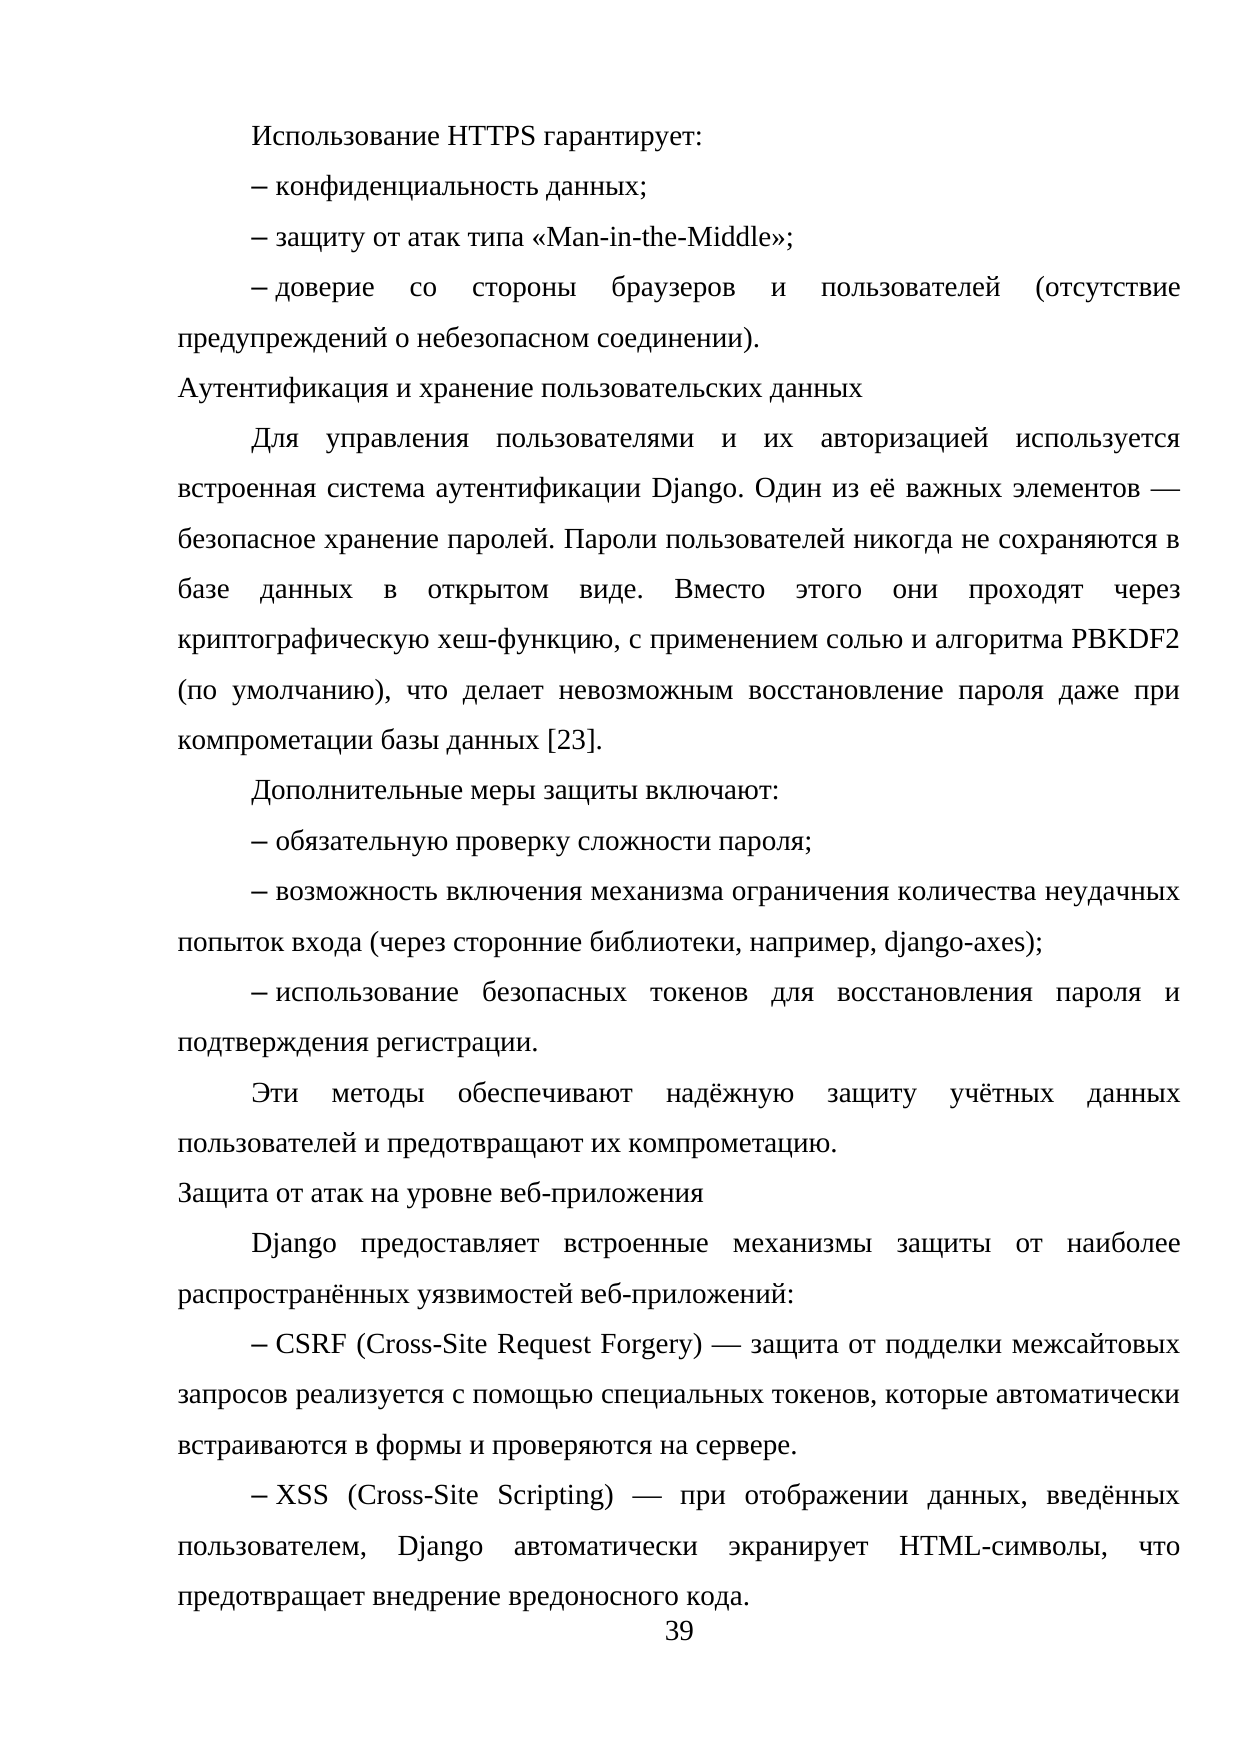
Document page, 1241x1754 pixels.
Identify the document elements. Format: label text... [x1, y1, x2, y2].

list использование безопасных токенов для восстановления пароля и подтверждения регистрации. [177, 974, 1181, 1058]
text Дополнительные меры защиты включают: [177, 772, 1181, 806]
list XSS (Cross-Site Scripting) — при отображении данных, введённых пользователем, Django автоматически экранирует HTML-символы, что предотвращает внедрение вредоносного кода. [177, 1477, 1181, 1612]
list CSRF (Cross-Site Request Forgery) — защита от подделки межсайтовых запросов реализуется с помощью специальных токенов, которые автоматически встраиваются в формы и проверяются на сервере. [177, 1326, 1181, 1461]
list возможность включения механизма ограничения количества неудачных попыток входа (через сторонние библиотеки, например, django-axes); [177, 873, 1181, 957]
list обязательную проверку сложности пароля; [177, 823, 1181, 856]
list конфиденциальность данных; [177, 168, 1181, 202]
text Django предоставляет встроенные механизмы защиты от наиболее распространённых уязвимостей веб-приложений: [177, 1226, 1181, 1309]
text Для управления пользователями и их авторизацией используется встроенная система аутентификации Django. Один из её важных элементов — безопасное хранение паролей. Пароли пользователей никогда не сохраняются в базе данных в открытом виде. Вместо этого они проходят через криптографическую хеш-функцию, с применением солью и алгоритма PBKDF2 (по умолчанию), что делает невозможным восстановление пароля даже при компрометации базы данных [23]. [177, 420, 1181, 756]
text Использование HTTPS гарантирует: [177, 118, 1181, 152]
text Эти методы обеспечивают надёжную защиту учётных данных пользователей и предотвращают их компрометацию. [177, 1075, 1181, 1158]
text Аутентификация и хранение пользовательских данных [177, 370, 1181, 403]
text Защита от атак на уровне веб-приложения [177, 1175, 1181, 1209]
list защиту от атак типа «Man-in-the-Middle»; [177, 219, 1181, 252]
list доверие со стороны браузеров и пользователей (отсутствие предупреждений о небезопасном соединении). [177, 269, 1181, 353]
